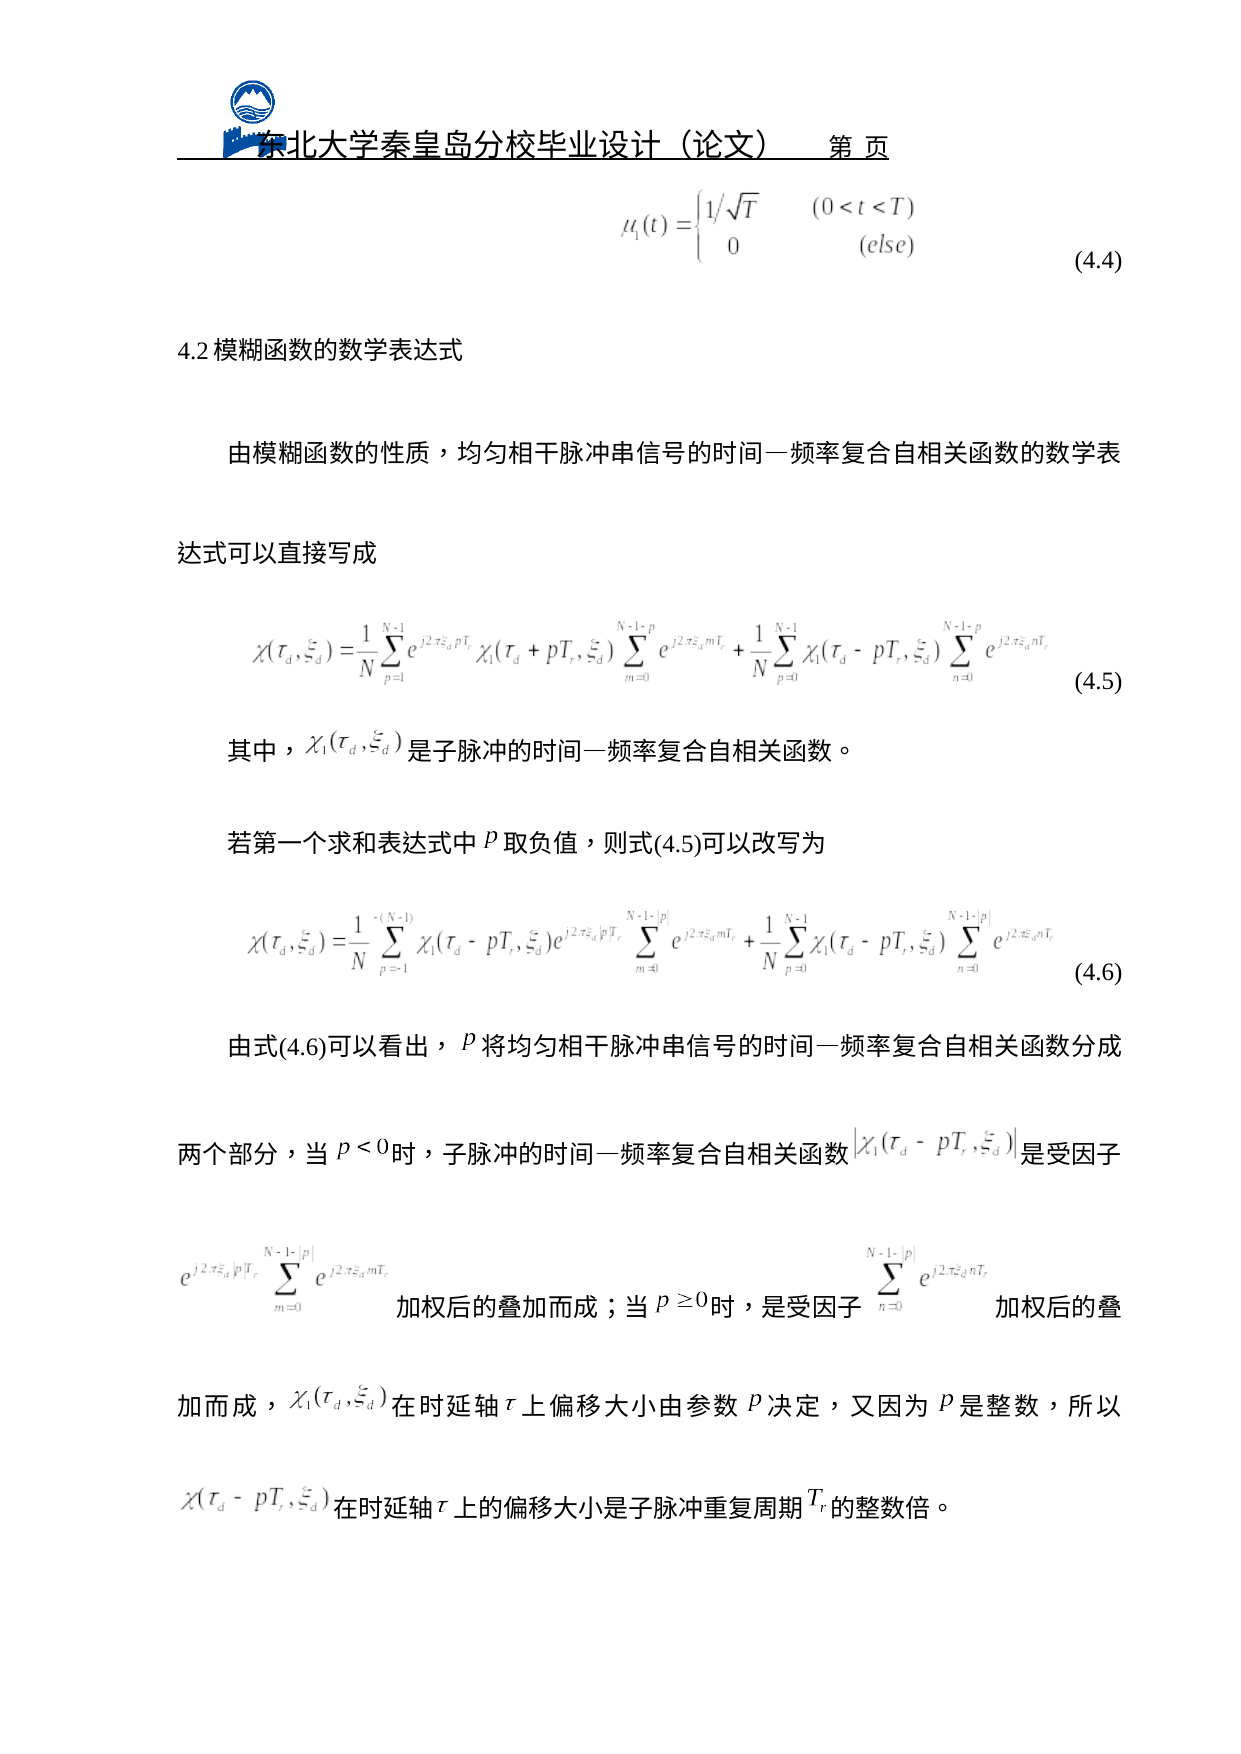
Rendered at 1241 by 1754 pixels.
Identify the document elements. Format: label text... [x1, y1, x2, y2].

text (4.4) [177, 178, 1122, 280]
text 由模糊函数的性质，均匀相干脉冲串信号的时间—频率复合自相关函数的数学表达式可以直接写成 [177, 417, 1122, 587]
text 其中，是子脉冲的时间—频率复合自相关函数。 [177, 723, 1122, 791]
text (4.6) [177, 894, 1122, 996]
text (4.5) [177, 604, 1122, 706]
text 由式(4.6)可以看出，将均匀相干脉冲串信号的时间—频率复合自相关函数分成两个部分，当时，子脉冲的时间—频率复合自相关函数是受因子加权后的叠加而成；当时，是受因子加权后的叠加而成，在时延轴上偏移大小由参数决定，又因为是整数，所以在时延轴上的偏移大小是子脉冲重复周期的整数倍。 [177, 1010, 1122, 1537]
subtitle 4.2模糊函数的数学表达式 [177, 314, 1122, 382]
picture [214, 79, 292, 158]
text 若第一个求和表达式中取负值，则式(4.5)可以改写为 [177, 809, 1122, 877]
